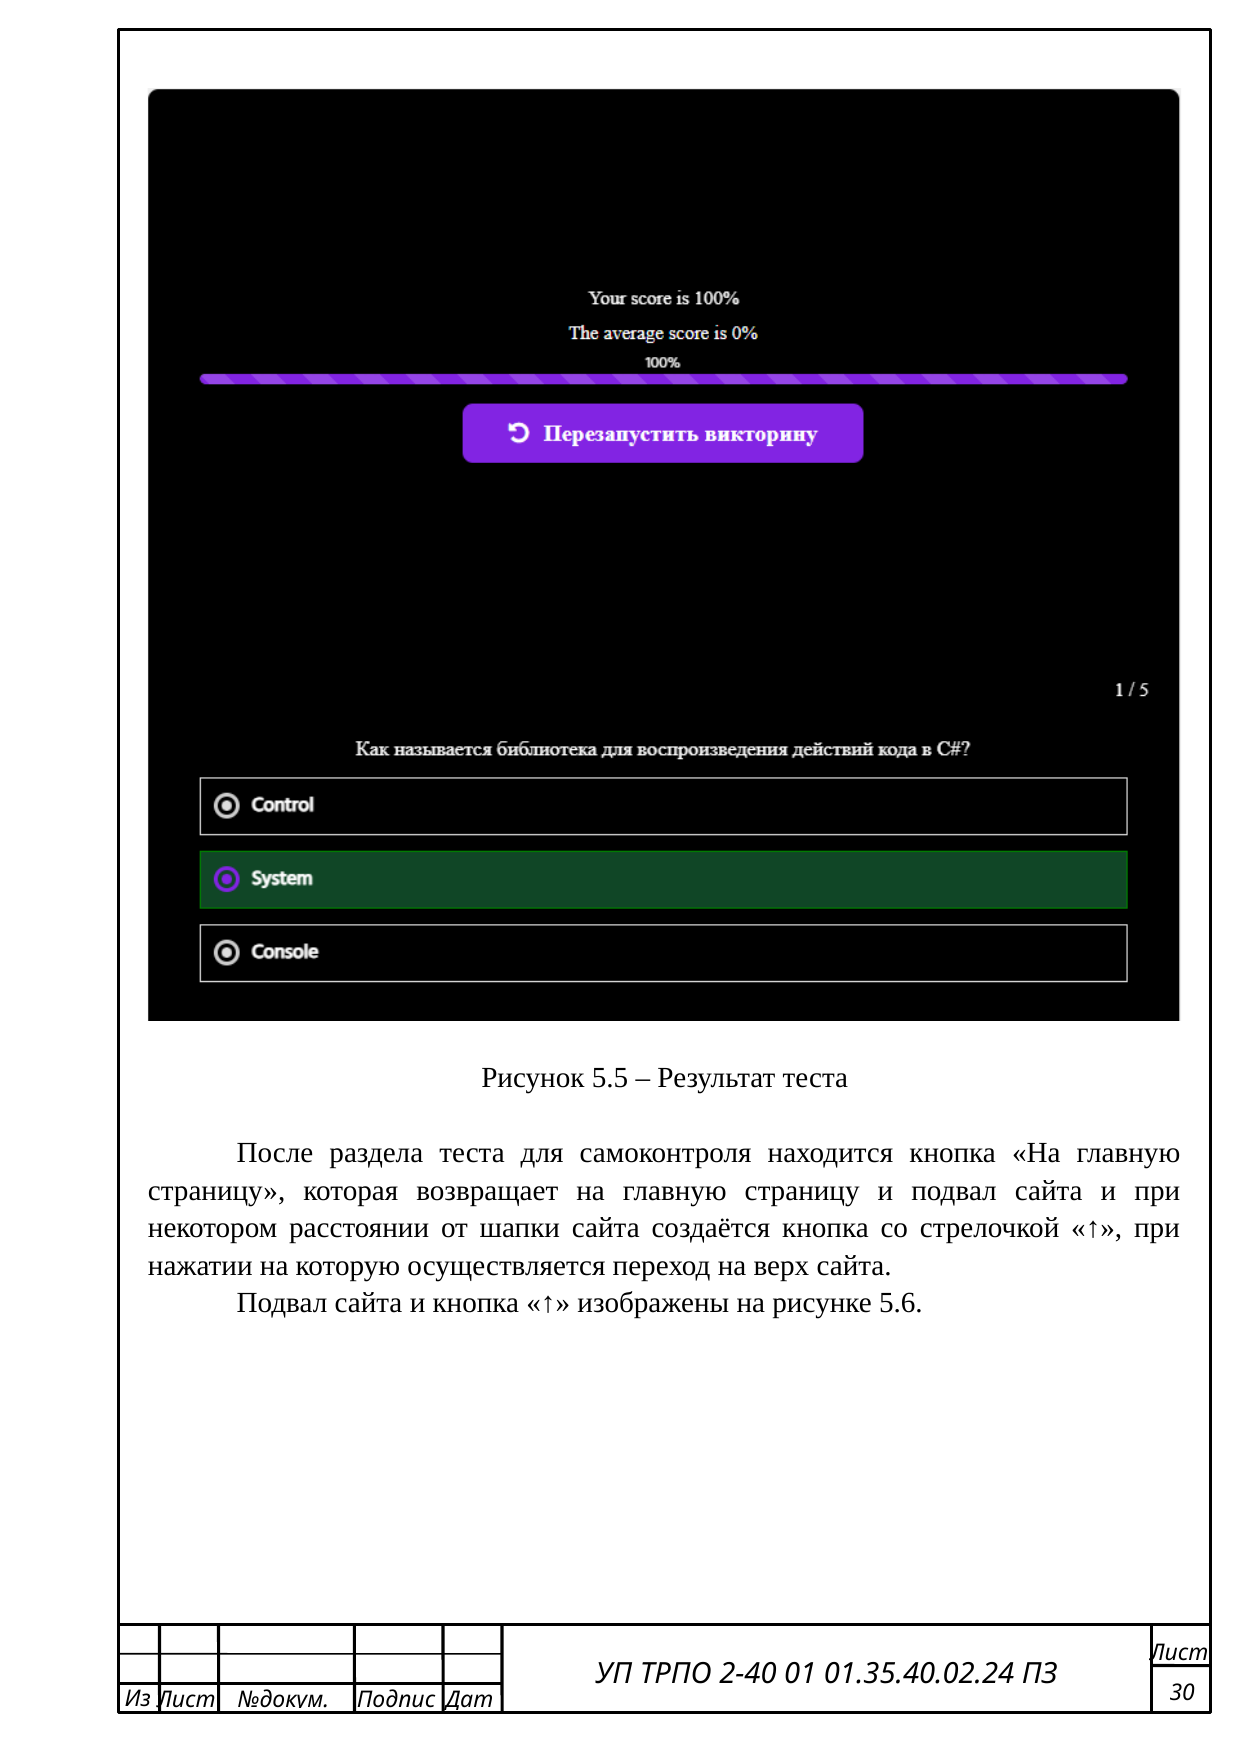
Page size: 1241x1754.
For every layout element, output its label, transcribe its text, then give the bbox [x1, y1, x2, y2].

picture [147, 88, 1182, 1021]
text Рисунок 5.5 – Результат теста [148, 1058, 1181, 1095]
text После раздела теста для самоконтроля находится кнопка «На главную страницу», которая возвращает на главную страницу и подвал сайта и при некотором расстоянии от шапки сайта создаётся кнопка со стрелочкой «↑», при нажатии на которую осуществляется переход на верх сайта. [148, 1133, 1181, 1283]
text Подвал сайта и кнопка «↑» изображены на рисунке 5.6. [148, 1283, 1181, 1320]
